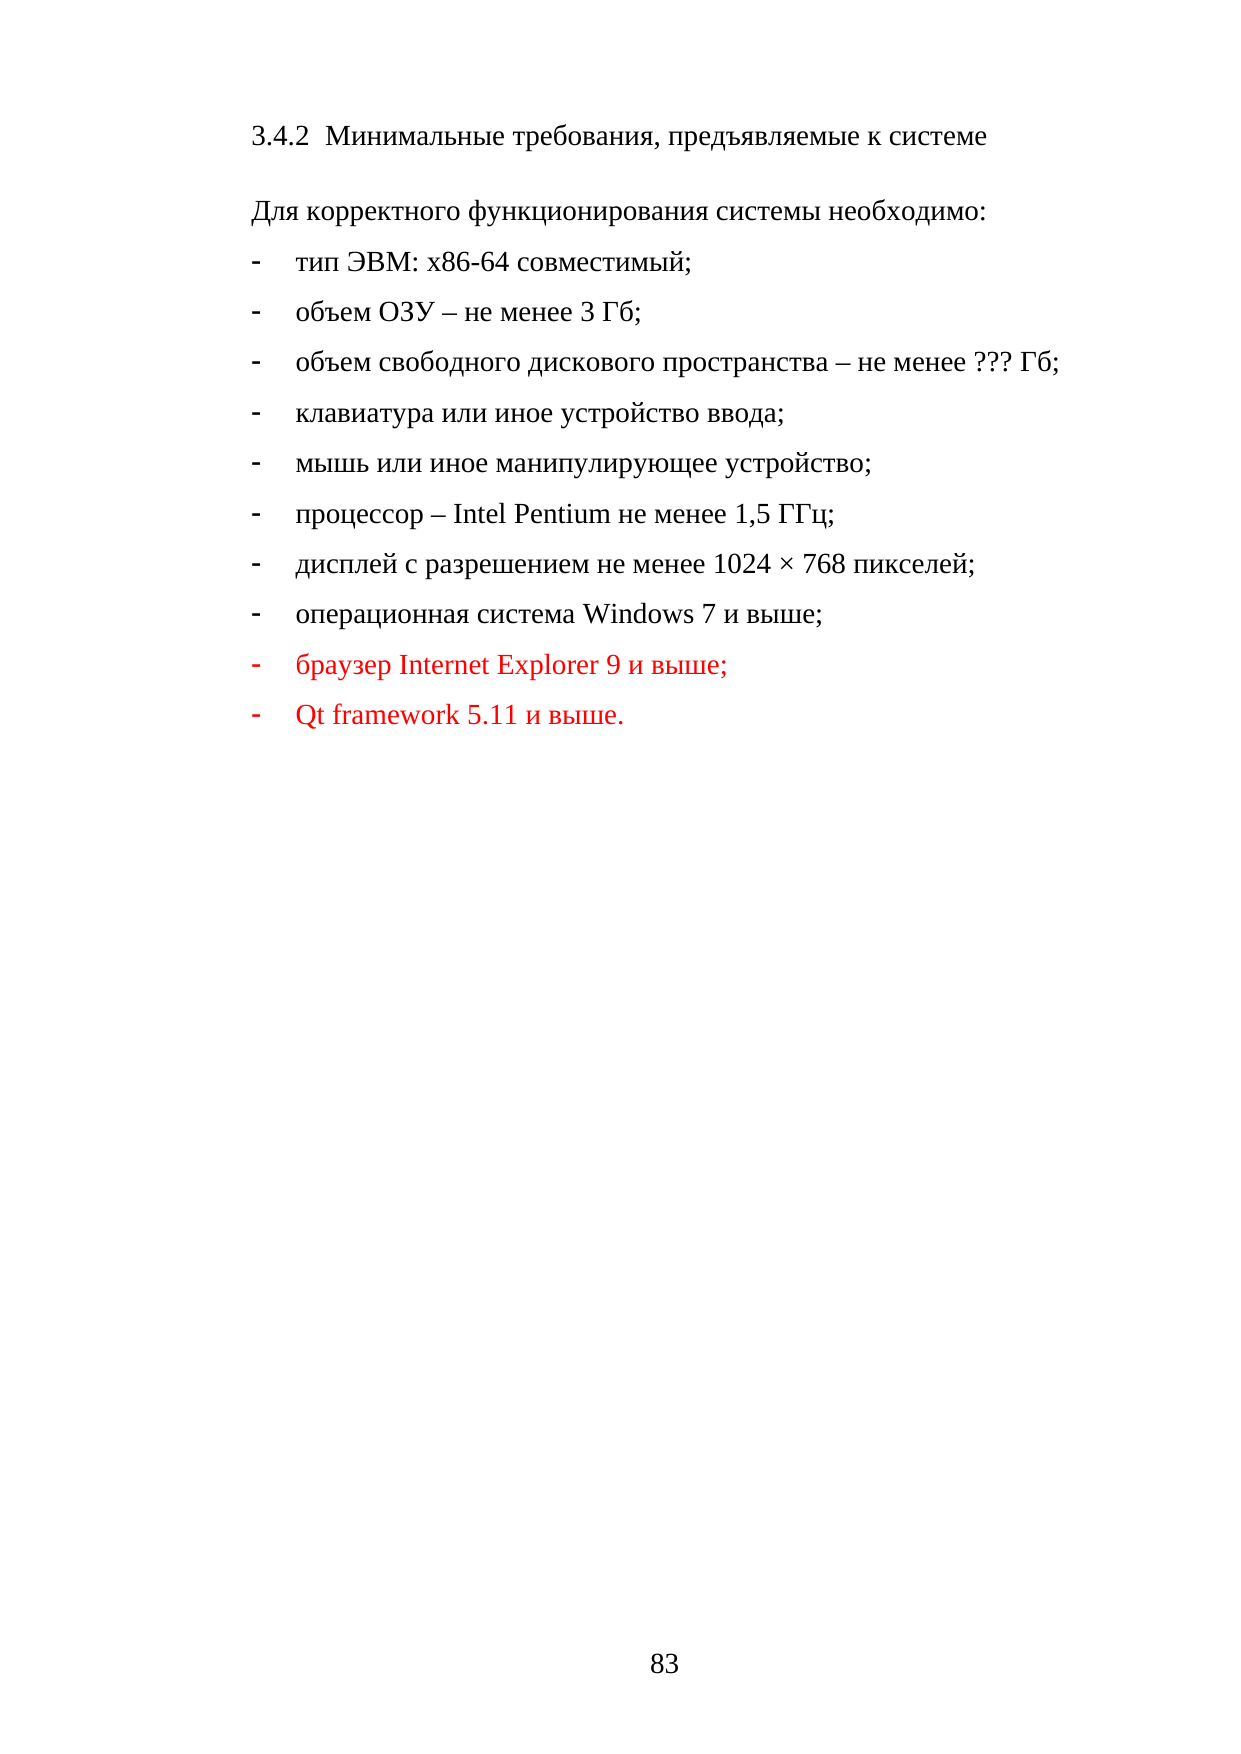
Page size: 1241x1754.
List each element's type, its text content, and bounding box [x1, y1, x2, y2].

list клавиатура или иное устройство ввода; [177, 395, 1152, 429]
text Минимальные требования, предъявляемые к системе [251, 118, 1152, 152]
list процессор – Intel Pentium не менее 1,5 ГГц; [177, 496, 1152, 529]
list объем свободного дискового пространства – не менее ??? Гб; [177, 344, 1152, 378]
text Для корректного функционирования системы необходимо: [177, 193, 1152, 227]
list браузер Internet Explorer 9 и выше; [177, 647, 1152, 681]
list тип ЭВМ: x86-64 совместимый; [177, 244, 1152, 277]
list объем ОЗУ – не менее 3 Гб; [177, 294, 1152, 328]
list операционная система Windows 7 и выше; [177, 597, 1152, 630]
list дисплей с разрешением не менее 1024 × 768 пикселей; [177, 546, 1152, 580]
list Qt framework 5.11 и выше. [177, 697, 1152, 731]
list мышь или иное манипулирующее устройство; [177, 445, 1152, 479]
